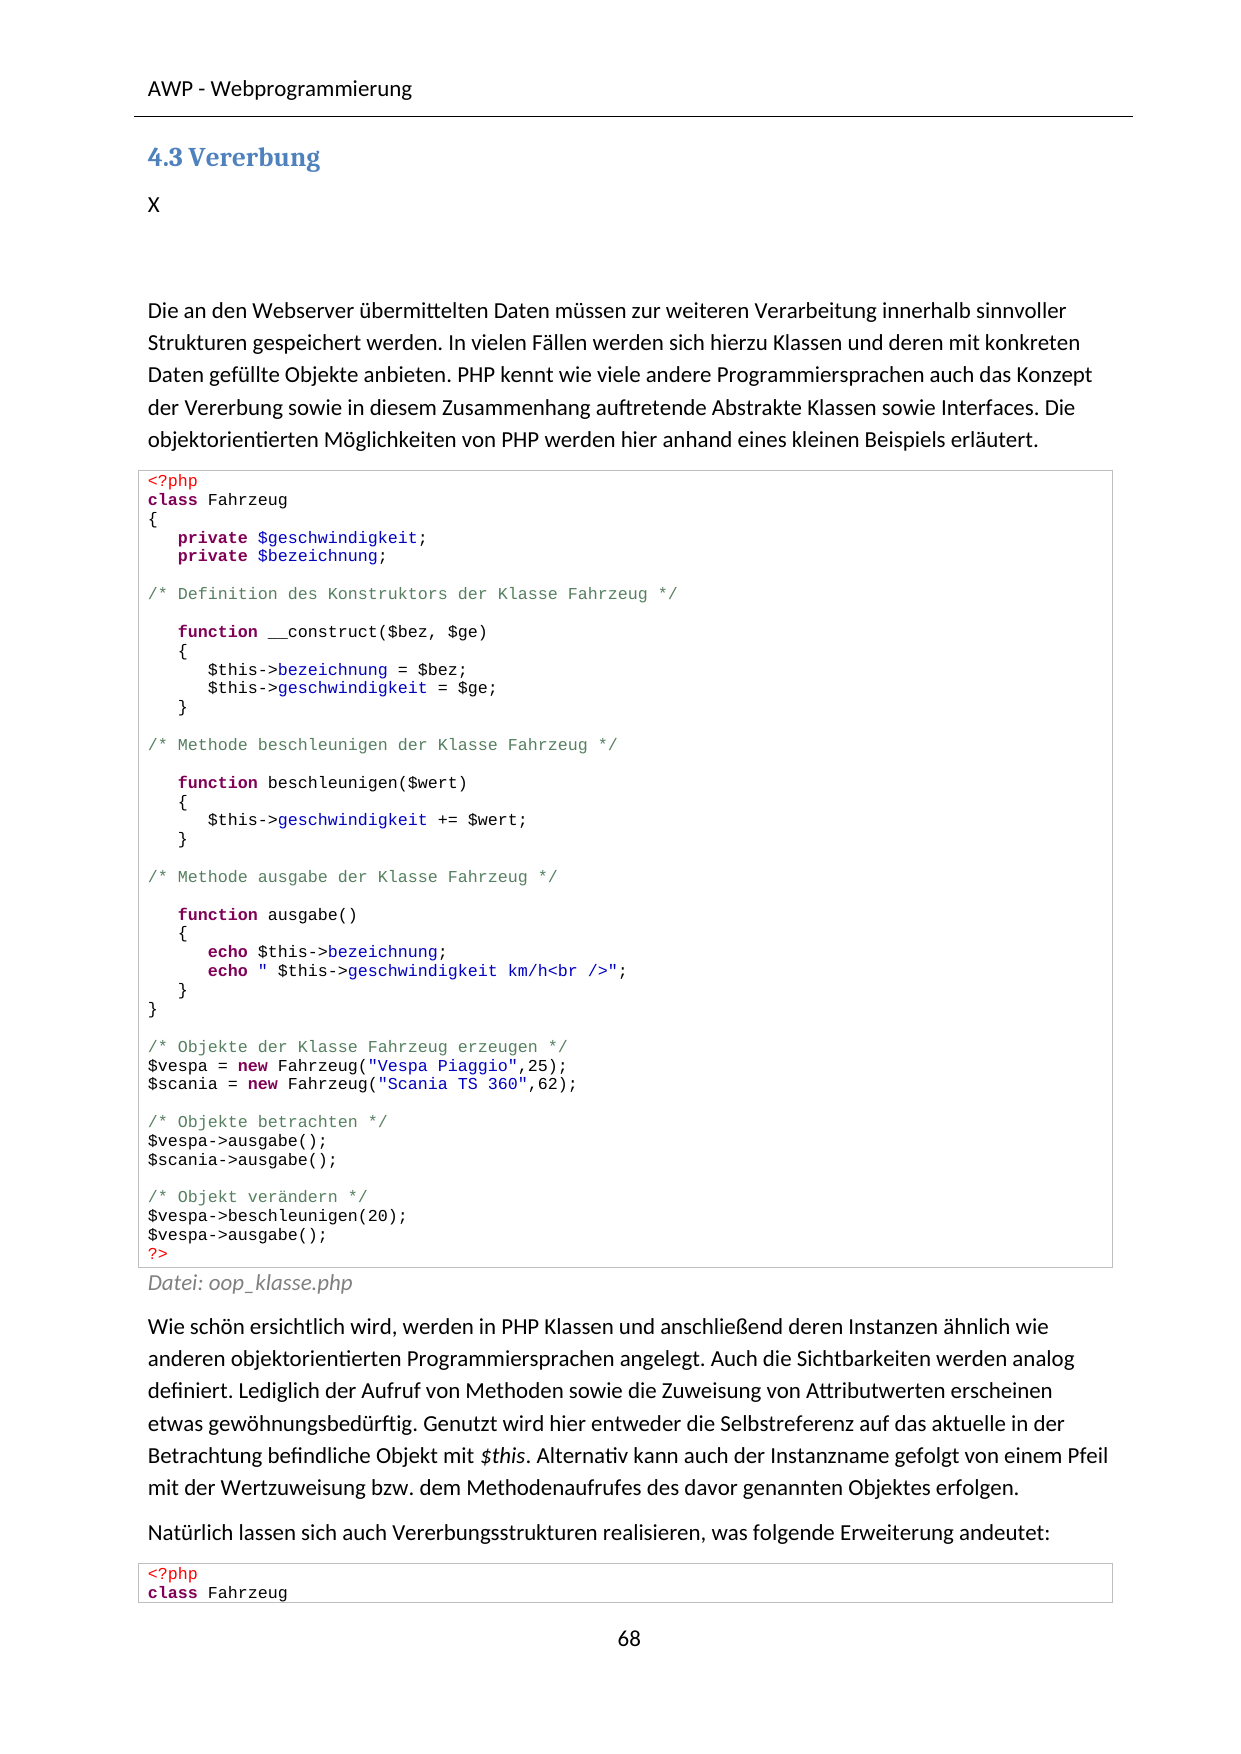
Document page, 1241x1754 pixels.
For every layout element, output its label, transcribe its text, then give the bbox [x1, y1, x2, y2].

text class Fahrzeug [148, 491, 1110, 510]
text $this->geschwindigkeit += $wert; [148, 812, 1110, 831]
text } [148, 831, 1110, 850]
text /* Objekte betrachten */ [148, 1114, 1110, 1132]
text Wie schön ersichtlich wird, werden in PHP Klassen und anschließend deren Instanzen ähnlich wie anderen objektorientierten Programmiersprachen angelegt. Auch die Sichtbarkeiten werden analog definiert. Lediglich der Aufruf von Methoden sowie die Zuweisung von Attributwerten erscheinen etwas gewöhnungsbedürftig. Genutzt wird hier entweder die Selbstreferenz auf das aktuelle in der Betrachtung befindliche Objekt mit $this. Alternativ kann auch der Instanzname gefolgt von einem Pfeil mit der Wertzuweisung bzw. dem Methodenaufrufes des davor genannten Objektes erfolgen. [148, 1312, 1110, 1501]
text <?php [139, 1564, 1112, 1584]
text function ausgabe() [148, 906, 1110, 925]
text } [148, 699, 1110, 718]
text $scania->ausgabe(); [148, 1151, 1110, 1170]
text { [148, 510, 1110, 529]
text Die an den Webserver übermittelten Daten müssen zur weiteren Verarbeitung innerhalb sinnvoller Strukturen gespeichert werden. In vielen Fällen werden sich hierzu Klassen und deren mit konkreten Daten gefüllte Objekte anbieten. PHP kennt wie viele andere Programmiersprachen auch das Konzept der Vererbung sowie in diesem Zusammenhang auftretende Abstrakte Klassen sowie Interfaces. Die objektorientierten Möglichkeiten von PHP werden hier anhand eines kleinen Beispiels erläutert. [148, 296, 1110, 453]
text /* Objekte der Klasse Fahrzeug erzeugen */ [148, 1038, 1110, 1057]
text /* Methode ausgabe der Klasse Fahrzeug */ [148, 868, 1110, 887]
text private $bezeichnung; [148, 548, 1110, 567]
text } [148, 1001, 1110, 1019]
text $vespa->ausgabe(); [148, 1132, 1110, 1151]
subtitle 4.3 Vererbung [148, 142, 1110, 173]
text function __construct($bez, $ge) [148, 623, 1110, 642]
text ?> [139, 1242, 1112, 1267]
text <?php [139, 471, 1112, 491]
text { [148, 642, 1110, 661]
text { [148, 925, 1110, 944]
text $vespa->ausgabe(); [148, 1227, 1110, 1242]
text $scania = new Fahrzeug("Scania TS 360",62); [148, 1076, 1110, 1095]
text Natürlich lassen sich auch Vererbungsstrukturen realisieren, was folgende Erweiterung andeutet: [148, 1518, 1110, 1546]
text $vespa = new Fahrzeug("Vespa Piaggio",25); [148, 1057, 1110, 1076]
text function beschleunigen($wert) [148, 774, 1110, 793]
text X [148, 190, 1110, 218]
text $this->geschwindigkeit = $ge; [148, 680, 1110, 699]
text /* Definition des Konstruktors der Klasse Fahrzeug */ [148, 586, 1110, 604]
text $vespa->beschleunigen(20); [148, 1208, 1110, 1227]
text private $geschwindigkeit; [148, 529, 1110, 548]
text /* Objekt verändern */ [148, 1189, 1110, 1208]
text /* Methode beschleunigen der Klasse Fahrzeug */ [148, 737, 1110, 755]
text class Fahrzeug [148, 1584, 1110, 1602]
text { [148, 793, 1110, 812]
text } [148, 982, 1110, 1001]
text echo " $this->geschwindigkeit km/h<br />"; [148, 963, 1110, 982]
text $this->bezeichnung = $bez; [148, 661, 1110, 680]
text echo $this->bezeichnung; [148, 944, 1110, 963]
text Datei: oop_klasse.php [148, 1268, 1110, 1296]
